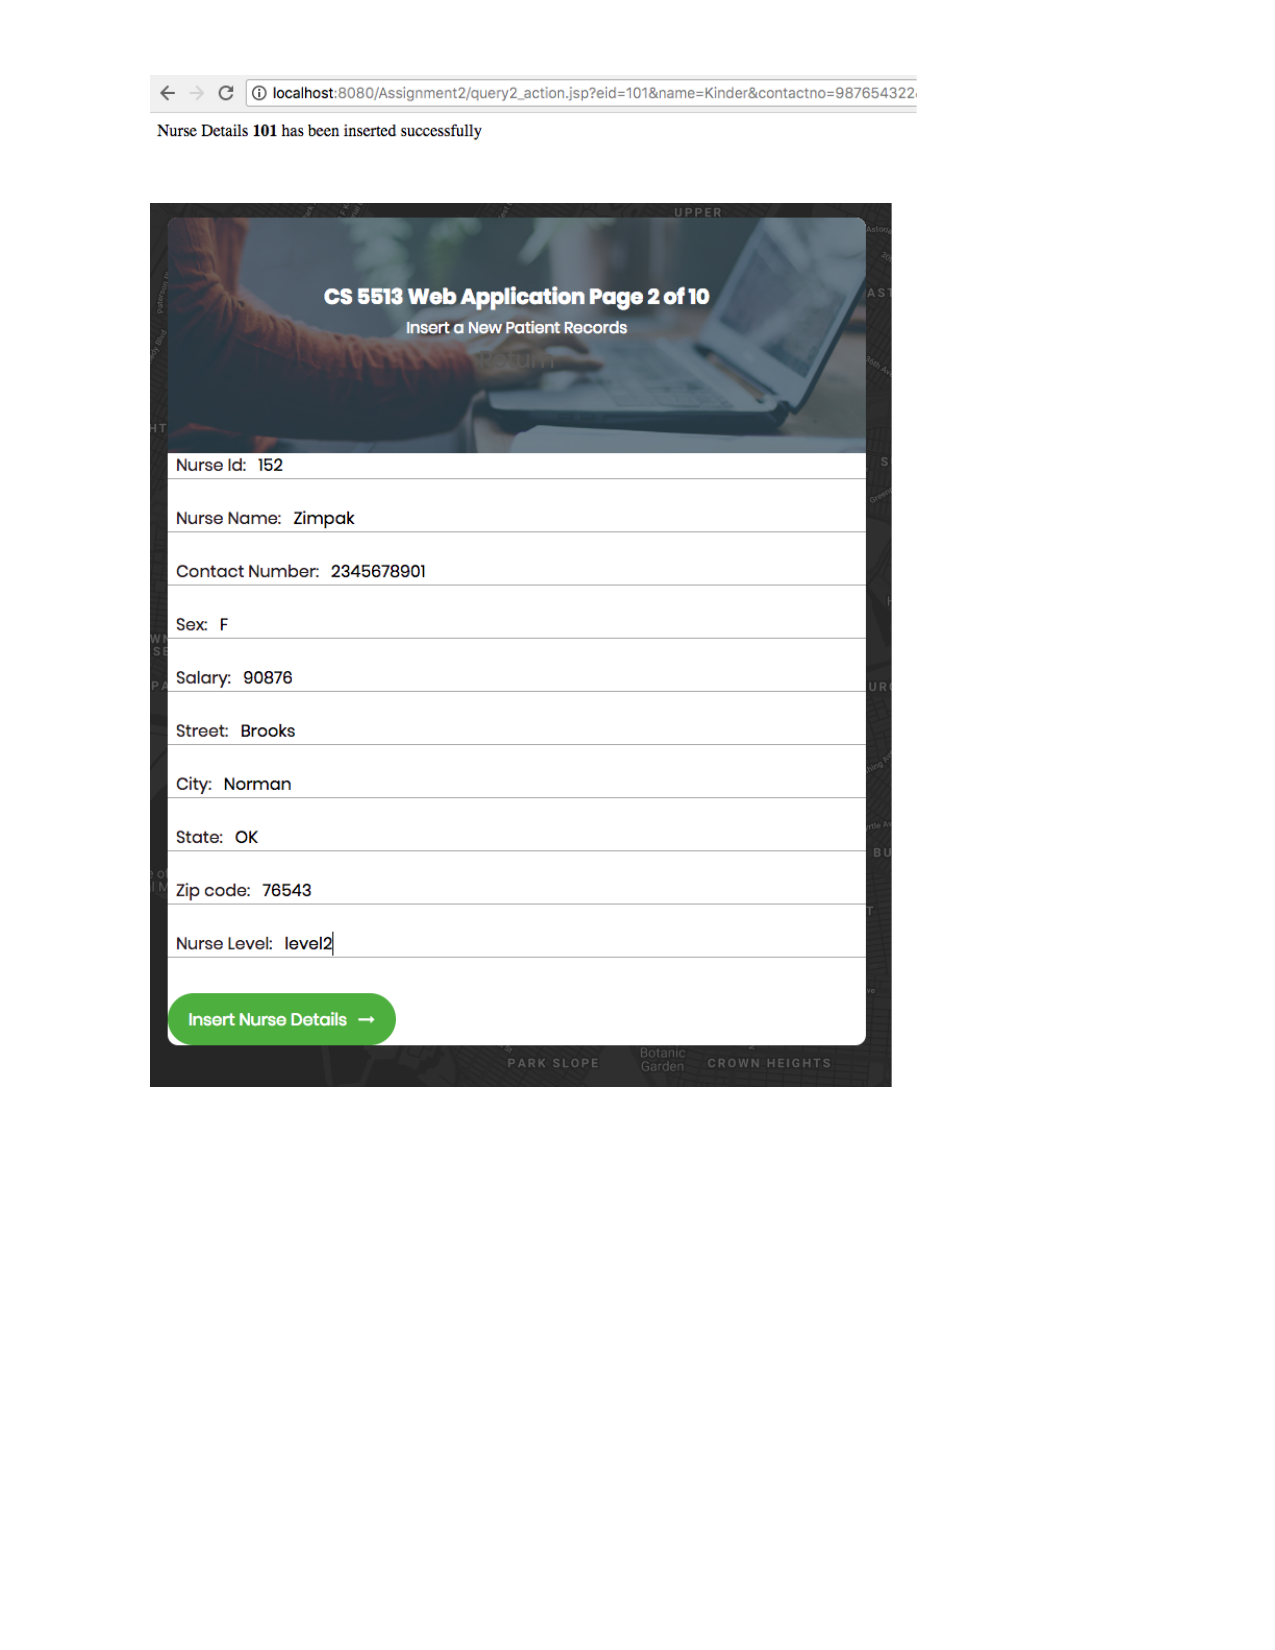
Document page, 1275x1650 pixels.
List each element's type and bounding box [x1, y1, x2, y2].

picture [150, 75, 917, 171]
picture [150, 203, 892, 1087]
